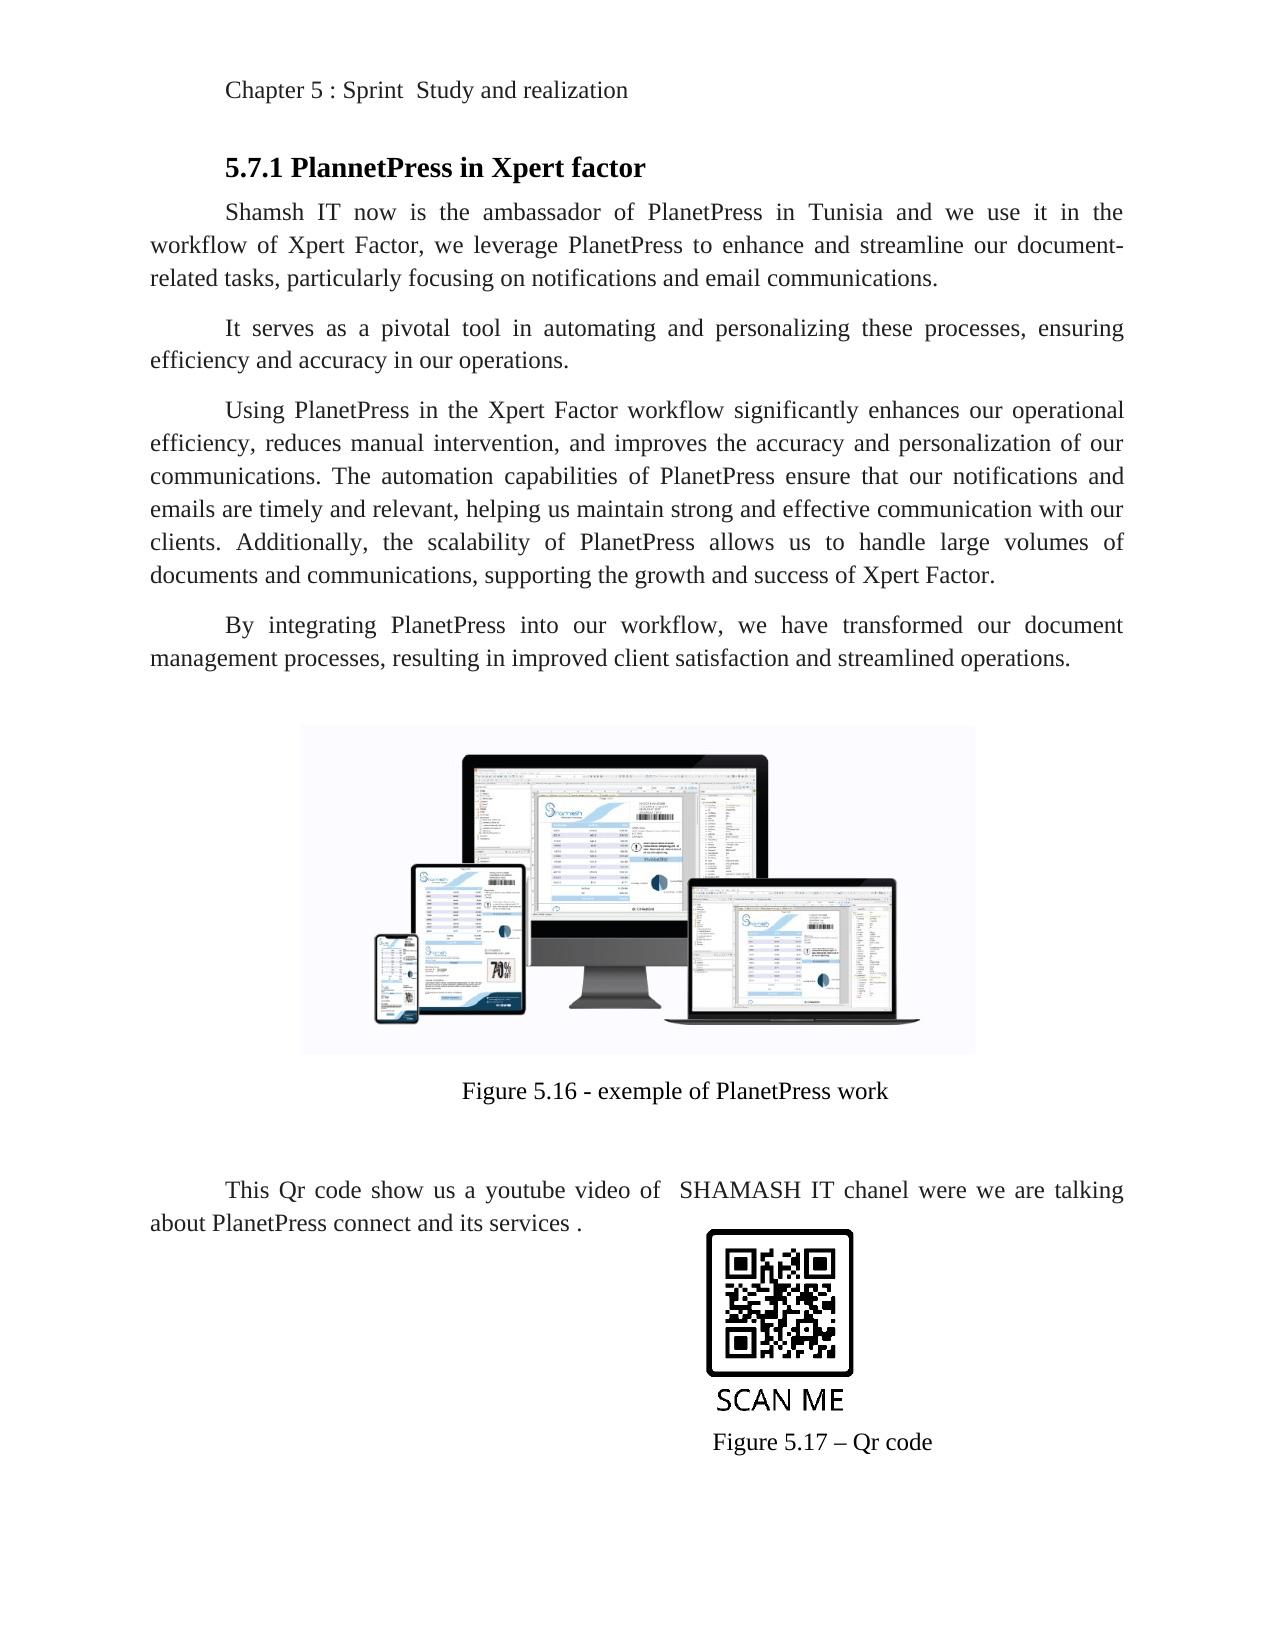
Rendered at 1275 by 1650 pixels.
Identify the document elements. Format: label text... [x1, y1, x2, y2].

subtitle 5.7.1 PlannetPress in Xpert factor [225, 150, 1125, 183]
text It serves as a pivotal tool in automating and personalizing these processes, ensuring efficiency and accuracy in our operations. [150, 313, 1125, 374]
text Figure 5.17 – Qr code [150, 1427, 1125, 1456]
text Figure 5.16 - exemple of PlanetPress work [150, 1076, 1125, 1104]
text Shamsh IT now is the ambassador of PlanetPress in Tunisia and we use it in the workflow of Xpert Factor, we leverage PlanetPress to enhance and streamline our document-related tasks, particularly focusing on notifications and email communications. [150, 197, 1125, 292]
text Using PlanetPress in the Xpert Factor workflow significantly enhances our operational efficiency, reduces manual intervention, and improves the accuracy and personalization of our communications. The automation capabilities of PlanetPress ensure that our notifications and emails are timely and relevant, helping us maintain strong and effective communication with our clients. Additionally, the scalability of PlanetPress allows us to handle large volumes of documents and communications, supporting the growth and success of Xpert Factor. [150, 395, 1125, 589]
picture [300, 725, 976, 1055]
text By integrating PlanetPress into our workflow, we have transformed our document management processes, resulting in improved client satisfaction and streamlined operations. [150, 610, 1125, 672]
text This Qr code show us a youtube video of SHAMASH IT chanel were we are talking about PlanetPress connect and its services . [150, 1175, 1125, 1237]
picture [706, 1229, 854, 1417]
